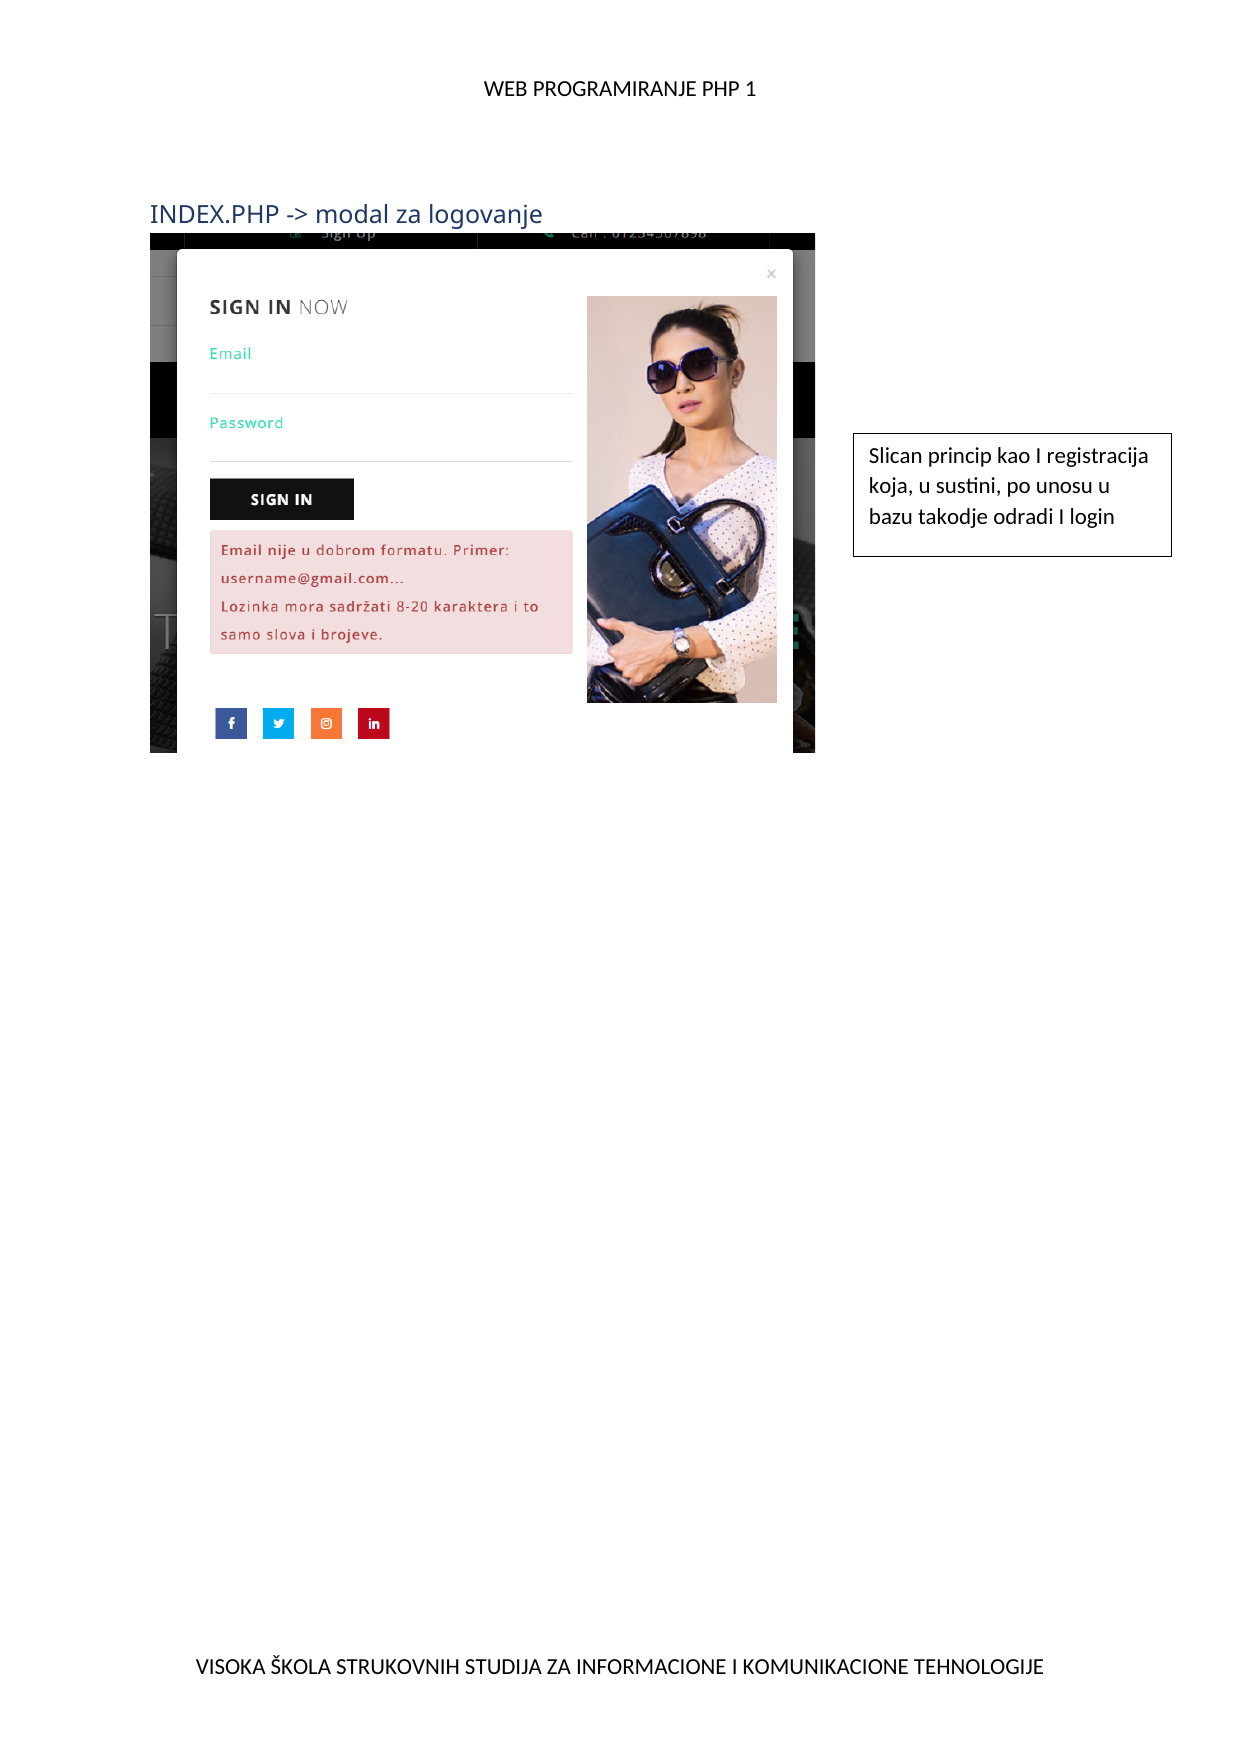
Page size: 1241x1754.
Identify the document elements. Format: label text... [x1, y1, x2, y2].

picture [150, 233, 816, 753]
subtitle INDEX.PHP -> modal za logovanje [150, 197, 1090, 231]
